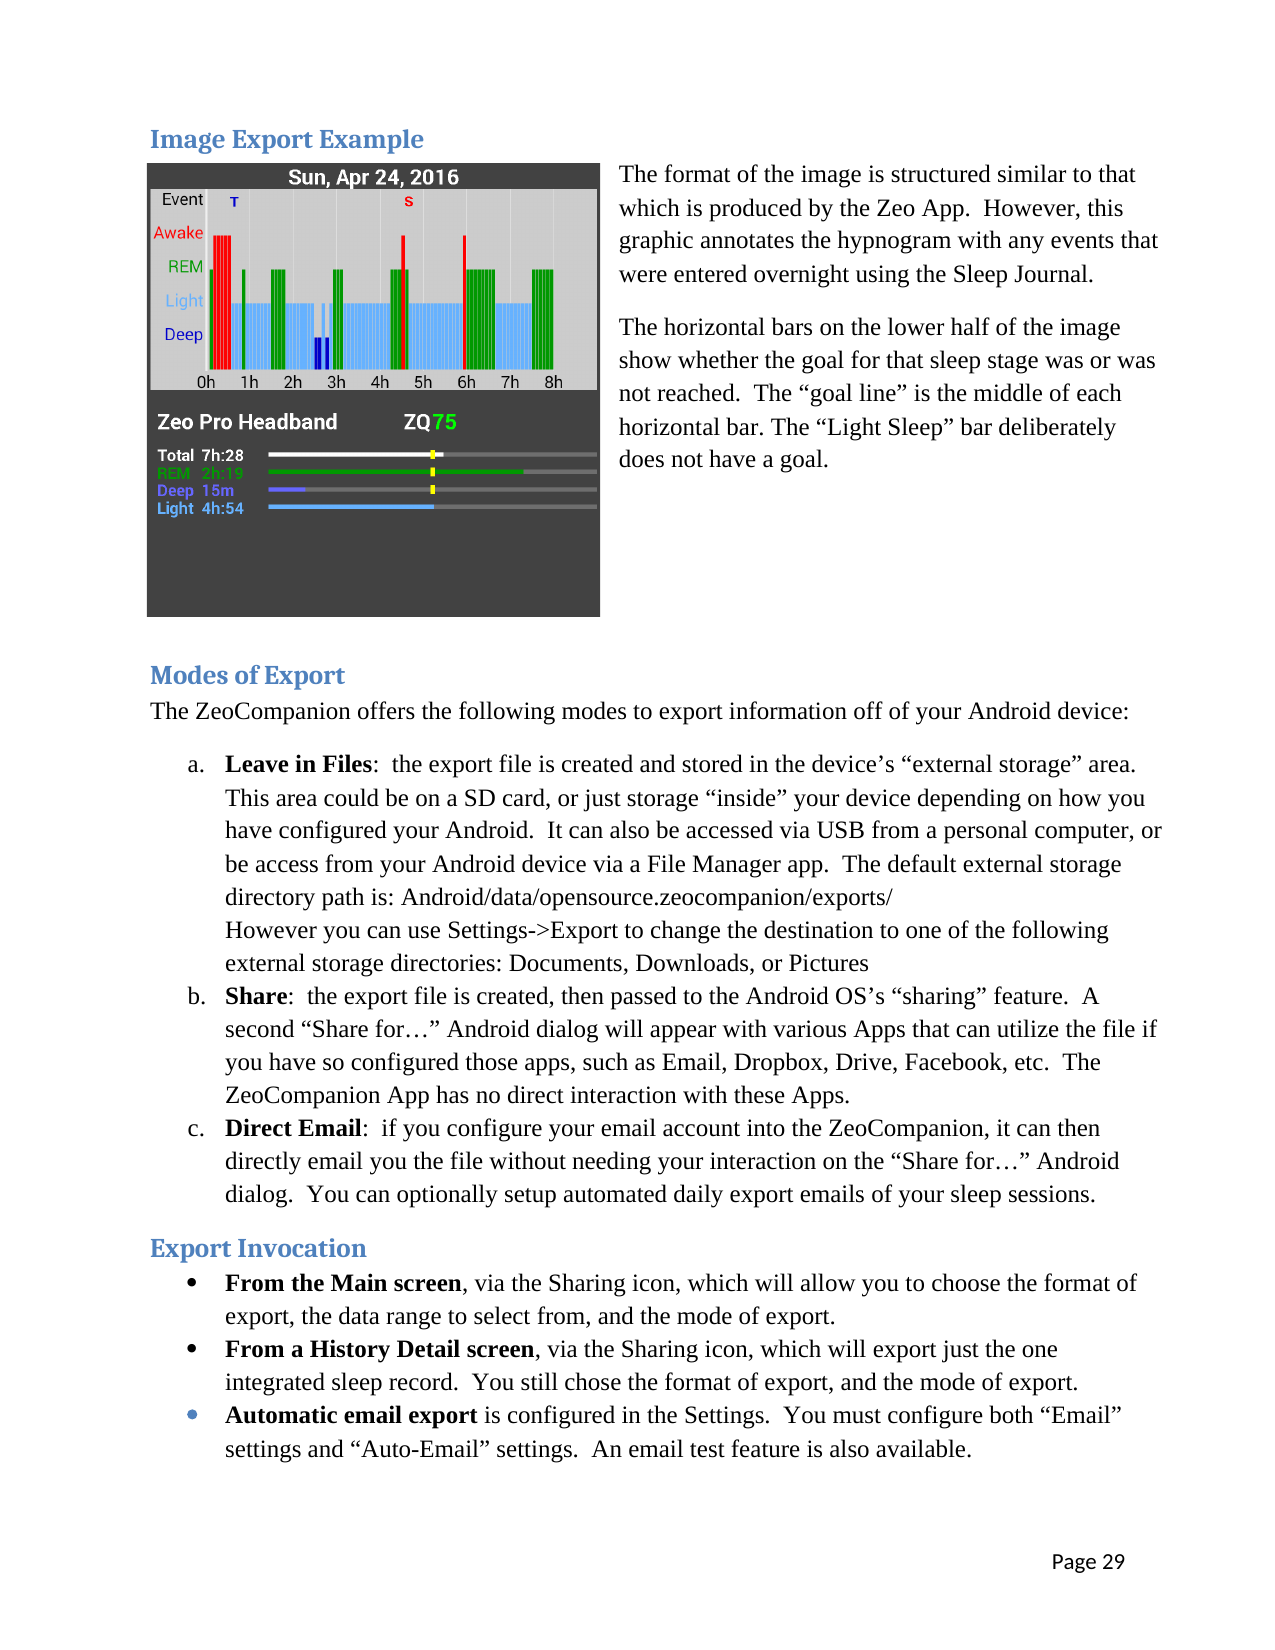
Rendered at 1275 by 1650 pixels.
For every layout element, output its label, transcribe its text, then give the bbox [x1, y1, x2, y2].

list Direct Email: if you configure your email account into the ZeoCompanion, it can then directly email you the file without needing your interaction on the “Share for…” Android dialog. You can optionally setup automated daily export emails of your sleep sessions. [187, 1113, 1162, 1208]
list Automatic email export is configured in the Settings. You must configure both “Email” settings and “Auto-Email” settings. An email test feature is also available. [187, 1401, 1162, 1463]
text The horizontal bars on the lower half of the image show whether the goal for that sleep stage was or was not reached. The “goal line” is the middle of each horizontal bar. The “Light Sleep” bar deliberately does not have a goal. [600, 312, 1162, 473]
list Leave in Files: the export file is created and stored in the device’s “external storage” area. This area could be on a SD card, or just storage “inside” your device depending on how you have configured your Android. It can also be accessed via USB from a personal computer, or be access from your Android device via a File Manager app. The default external storage directory path is: Android/data/opensource.zeocompanion/exports/ However you can use Settings->Export to change the destination to one of the following external storage directories: Documents, Downloads, or Pictures [187, 749, 1162, 976]
text The format of the image is structured similar to that which is produced by the Zeo App. However, this graphic annotates the hypnogram with any events that were entered overnight using the Sleep Journal. [150, 159, 1162, 287]
subtitle Image Export Example [150, 124, 1162, 155]
list Share: the export file is created, then passed to the Android OS’s “sharing” feature. A second “Share for…” Android dialog will appear with various Apps that can utilize the file if you have so configured those apps, such as Email, Dropbox, Drive, Facebook, etc. The ZeoCompanion App has no direct interaction with these Apps. [187, 981, 1162, 1108]
subtitle Export Invocation [150, 1233, 1162, 1264]
picture [146, 163, 600, 617]
text The ZeoCompanion offers the following modes to export information off of your Android device: [150, 696, 1162, 724]
list From a History Detail screen, via the Sharing icon, which will export just the one integrated sleep record. You still chose the format of export, and the mode of export. [187, 1334, 1162, 1396]
list From the Main screen, via the Sharing icon, which will allow you to choose the format of export, the data range to select from, and the mode of export. [187, 1268, 1162, 1330]
subtitle Modes of Export [150, 660, 1162, 691]
